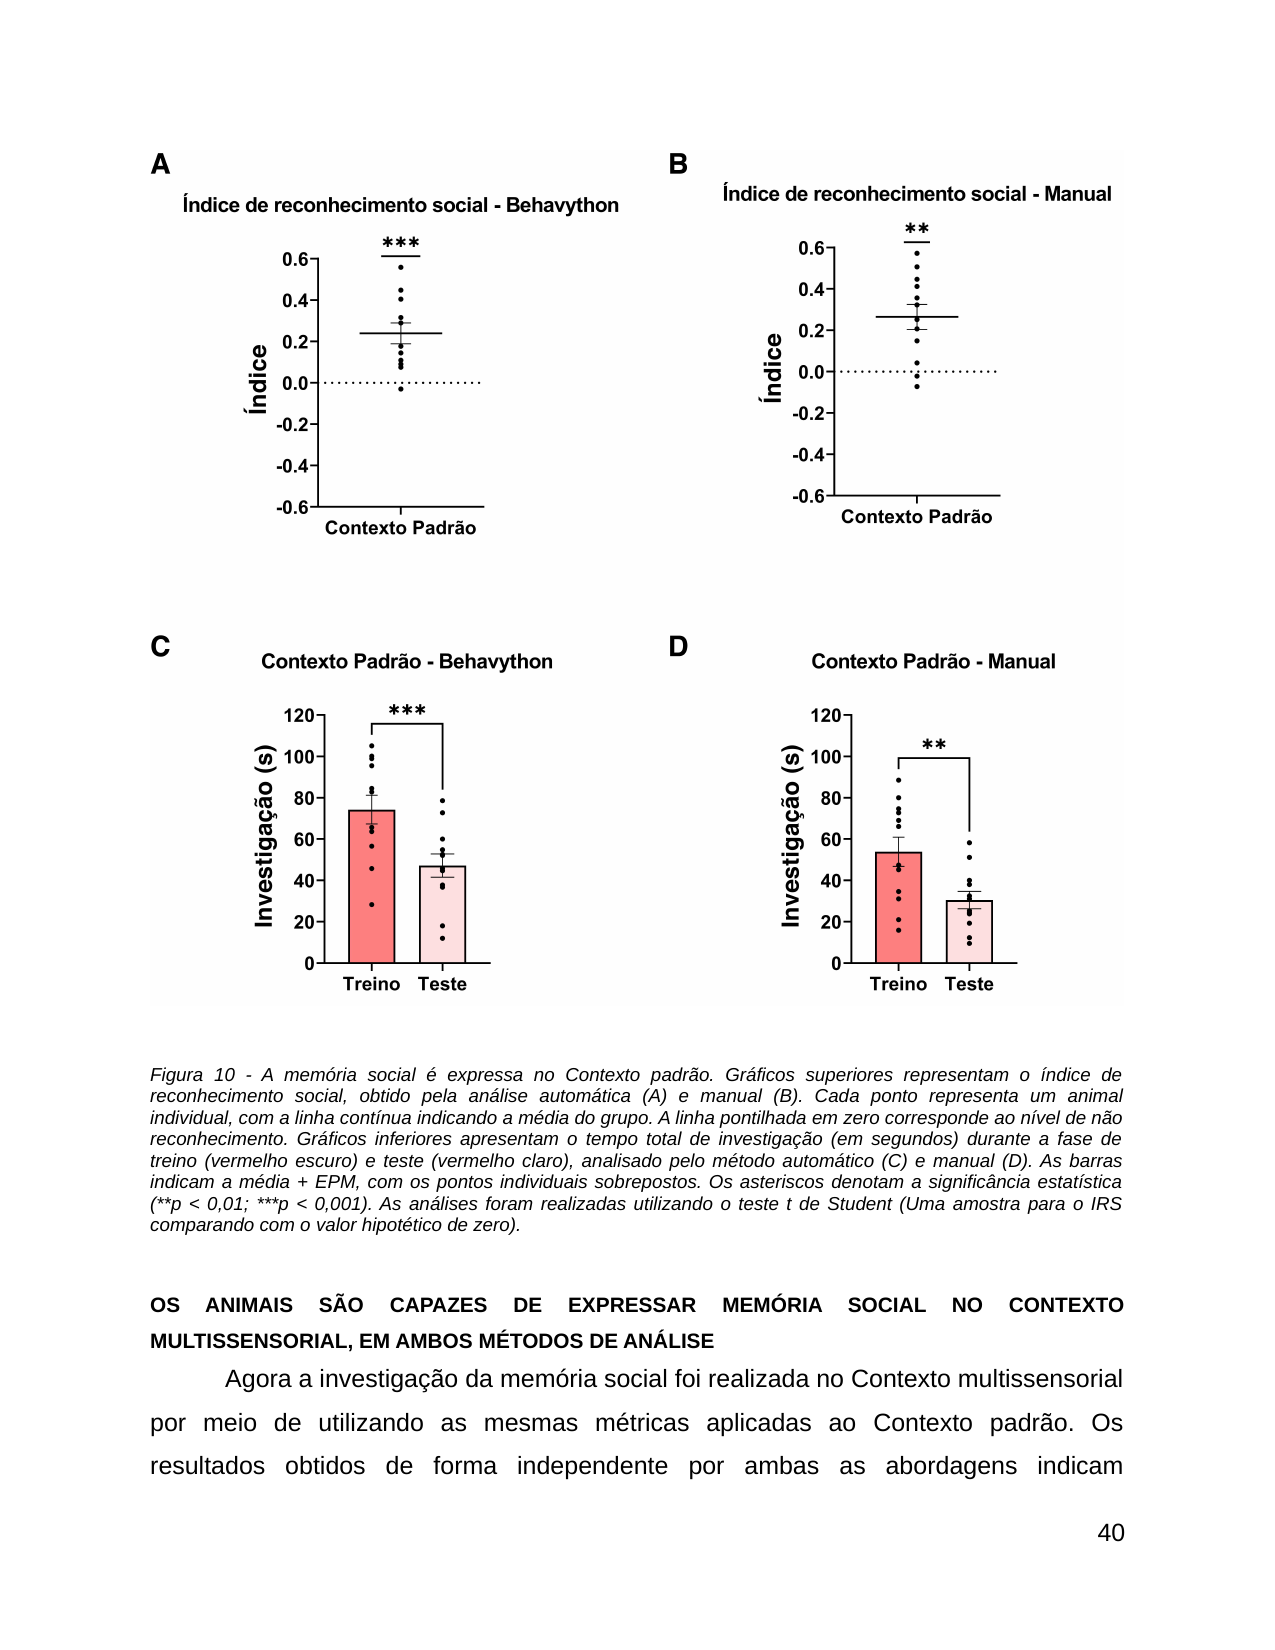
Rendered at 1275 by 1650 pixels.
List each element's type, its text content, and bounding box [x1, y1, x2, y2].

picture [150, 150, 1125, 1006]
subtitle OS ANIMAIS SÃO CAPAZES DE EXPRESSAR MEMÓRIA SOCIAL NO CONTEXTO MULTISSENSORIAL, EM AMBOS MÉTODOS DE ANÁLISE [150, 1293, 1125, 1352]
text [150, 1364, 1125, 1479]
text Figura 10 - A memória social é expressa no Contexto padrão. Gráficos superiores representam o índice de reconhecimento social, obtido pela análise automática (A) e manual (B). Cada ponto representa um animal individual, com a linha contínua indicando a média do grupo. A linha pontilhada em zero corresponde ao nível de não reconhecimento. Gráficos inferiores apresentam o tempo total de investigação (em segundos) durante a fase de treino (vermelho escuro) e teste (vermelho claro), analisado pelo método automático (C) e manual (D). As barras indicam a média + EPM, com os pontos individuais sobrepostos. Os asteriscos denotam a significância estatística (**p < 0,01; ***p < 0,001). As análises foram realizadas utilizando o teste t de Student (Uma amostra para o IRS comparando com o valor hipotético de zero). [150, 1063, 1125, 1236]
